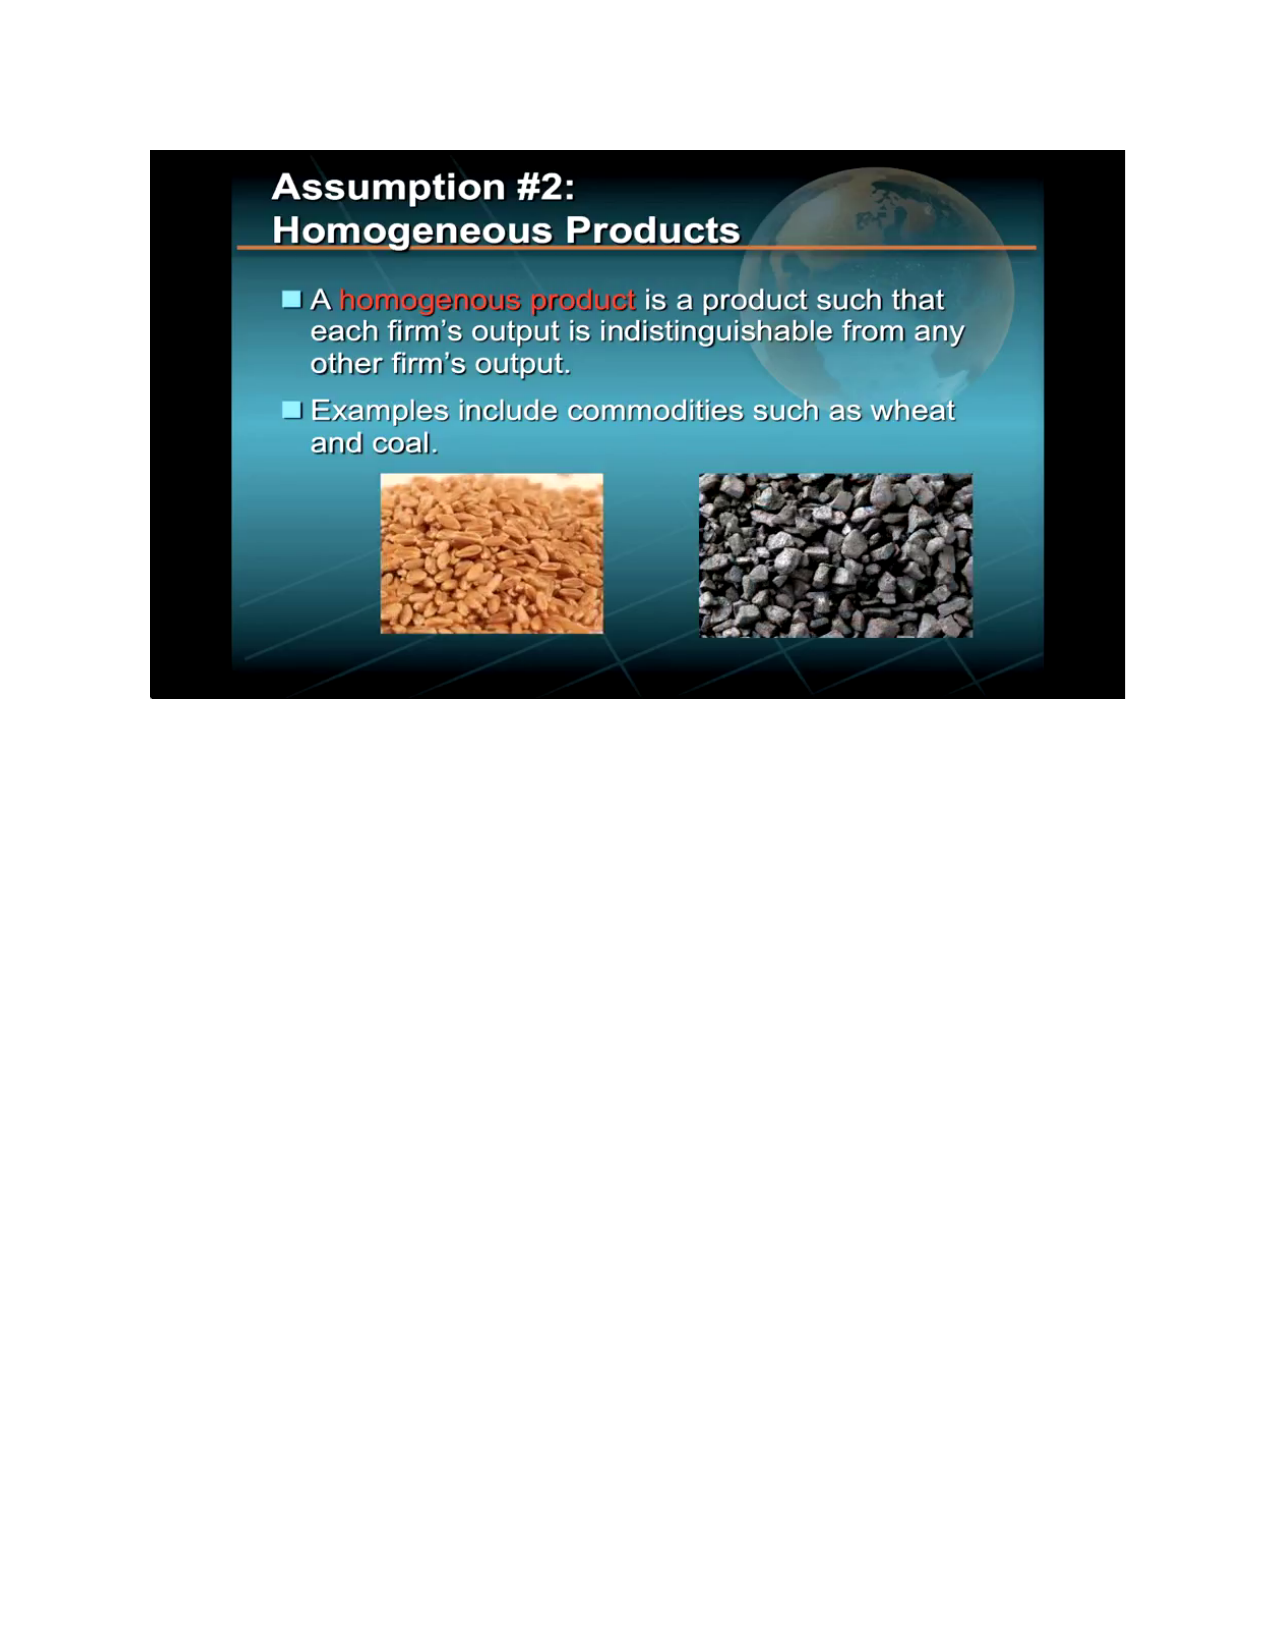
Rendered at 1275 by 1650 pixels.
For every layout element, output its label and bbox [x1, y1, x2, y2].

picture [150, 150, 1125, 699]
